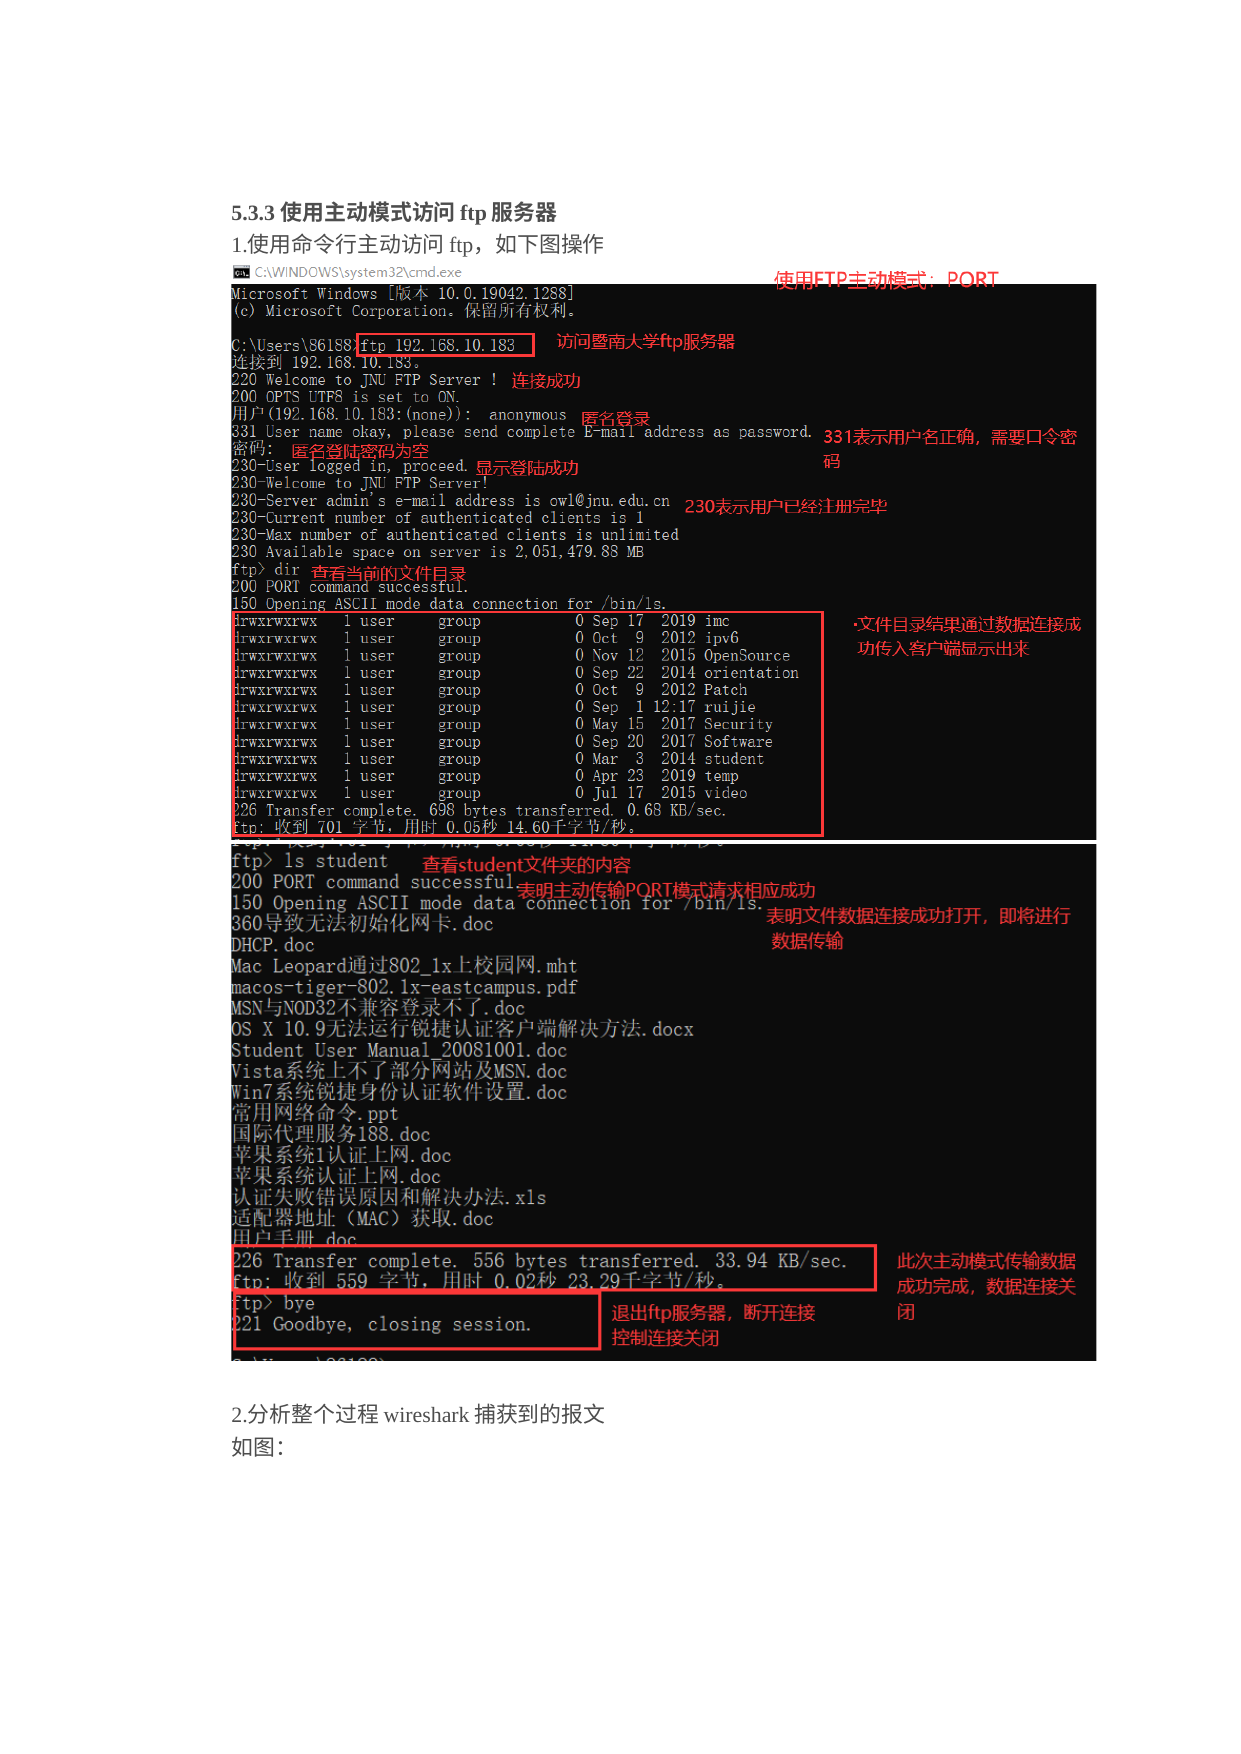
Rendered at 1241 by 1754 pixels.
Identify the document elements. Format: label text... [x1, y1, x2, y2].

text 2.分析整个过程wireshark捕获到的报文 [187, 1397, 1053, 1429]
picture [231, 844, 1097, 1361]
text 如图： [187, 1429, 1053, 1462]
picture [231, 259, 1097, 840]
text 1.使用命令行主动访问ftp，如下图操作 [187, 227, 1053, 259]
text 5.3.3 使用主动模式访问ftp服务器 [187, 194, 1053, 227]
